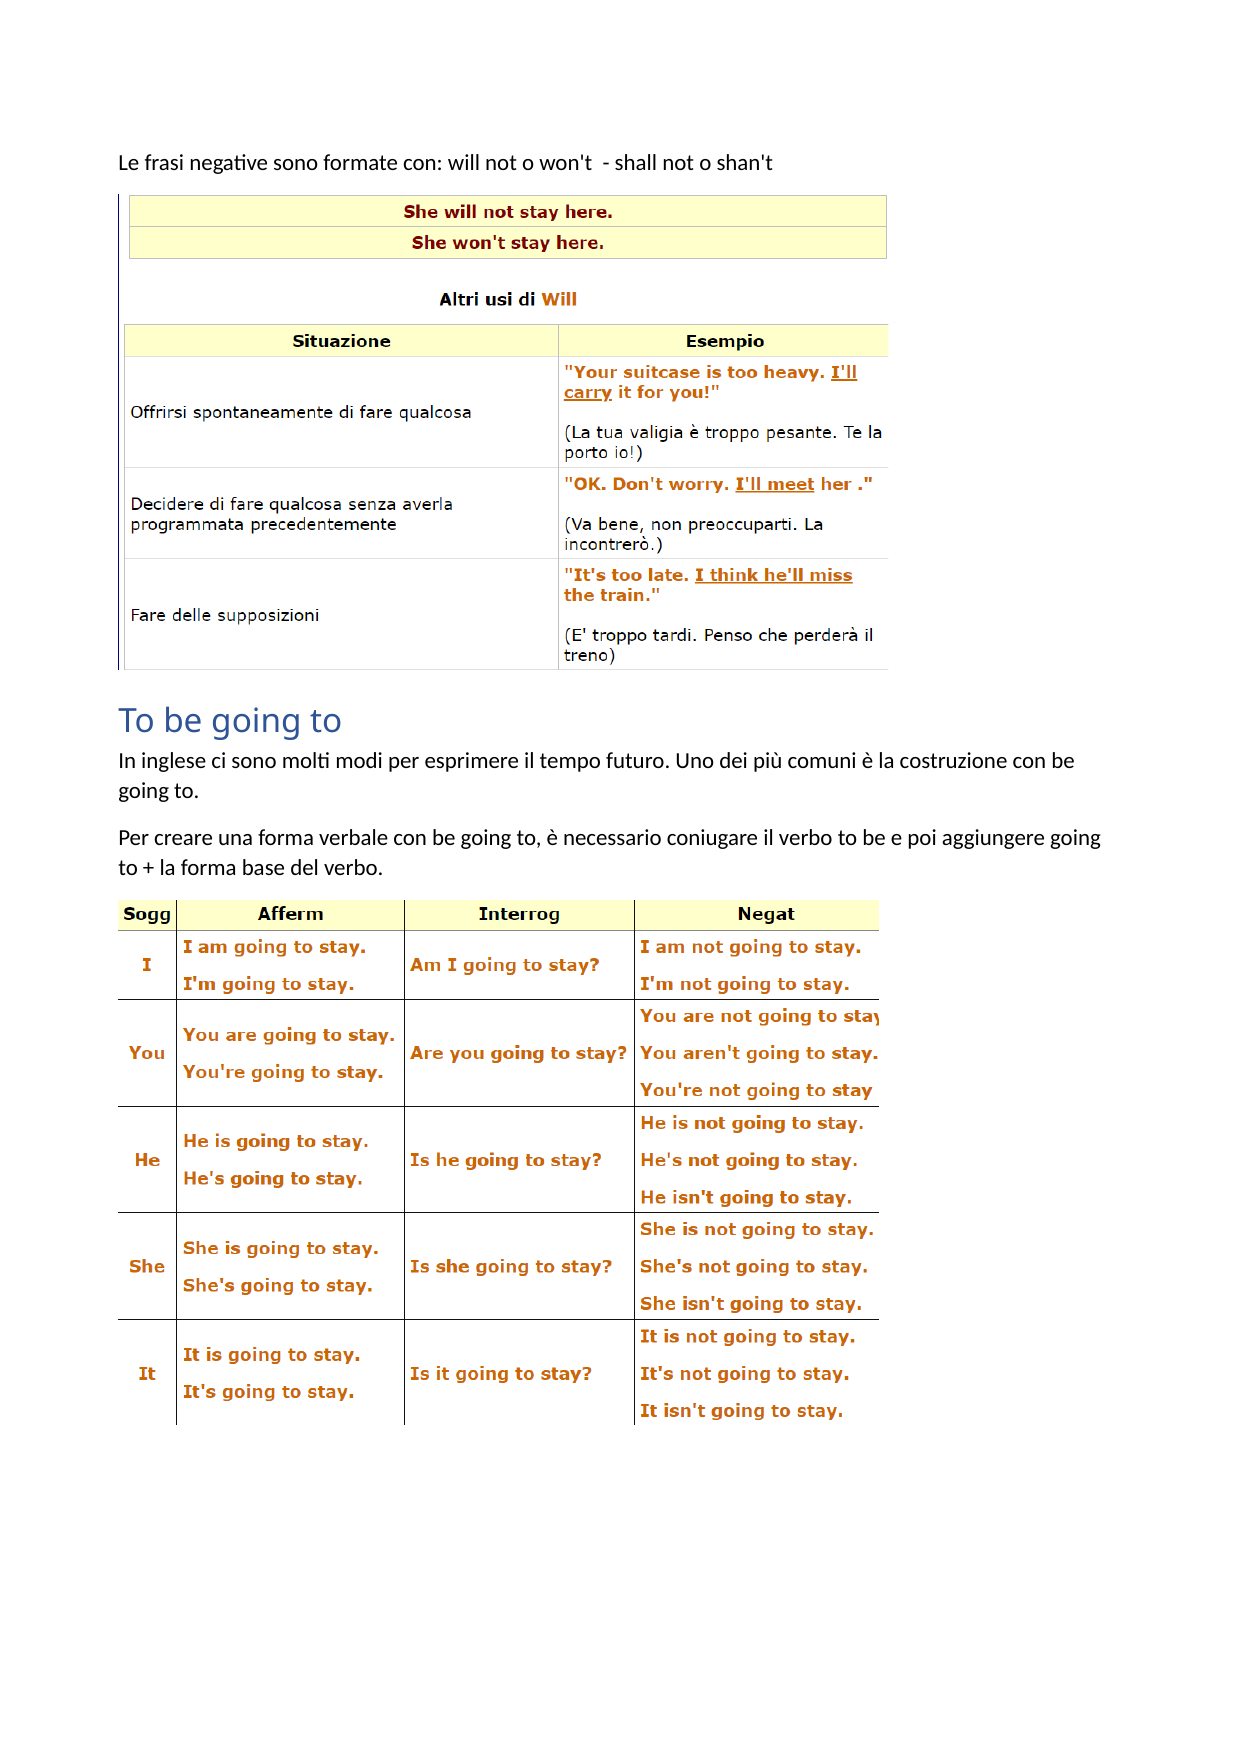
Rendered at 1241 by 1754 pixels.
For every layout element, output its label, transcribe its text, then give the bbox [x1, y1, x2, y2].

text Per creare una forma verbale con be going to, è necessario coniugare il verbo to be e poi aggiungere going to + la forma base del verbo. [118, 823, 1122, 881]
picture [118, 900, 879, 1425]
picture [118, 194, 889, 670]
subtitle To be going to [118, 697, 1122, 742]
text Le frasi negative sono formate con: will not o won't - shall not o shan't [118, 148, 1122, 176]
text In inglese ci sono molti modi per esprimere il tempo futuro. Uno dei più comuni è la costruzione con be going to. [118, 746, 1122, 804]
